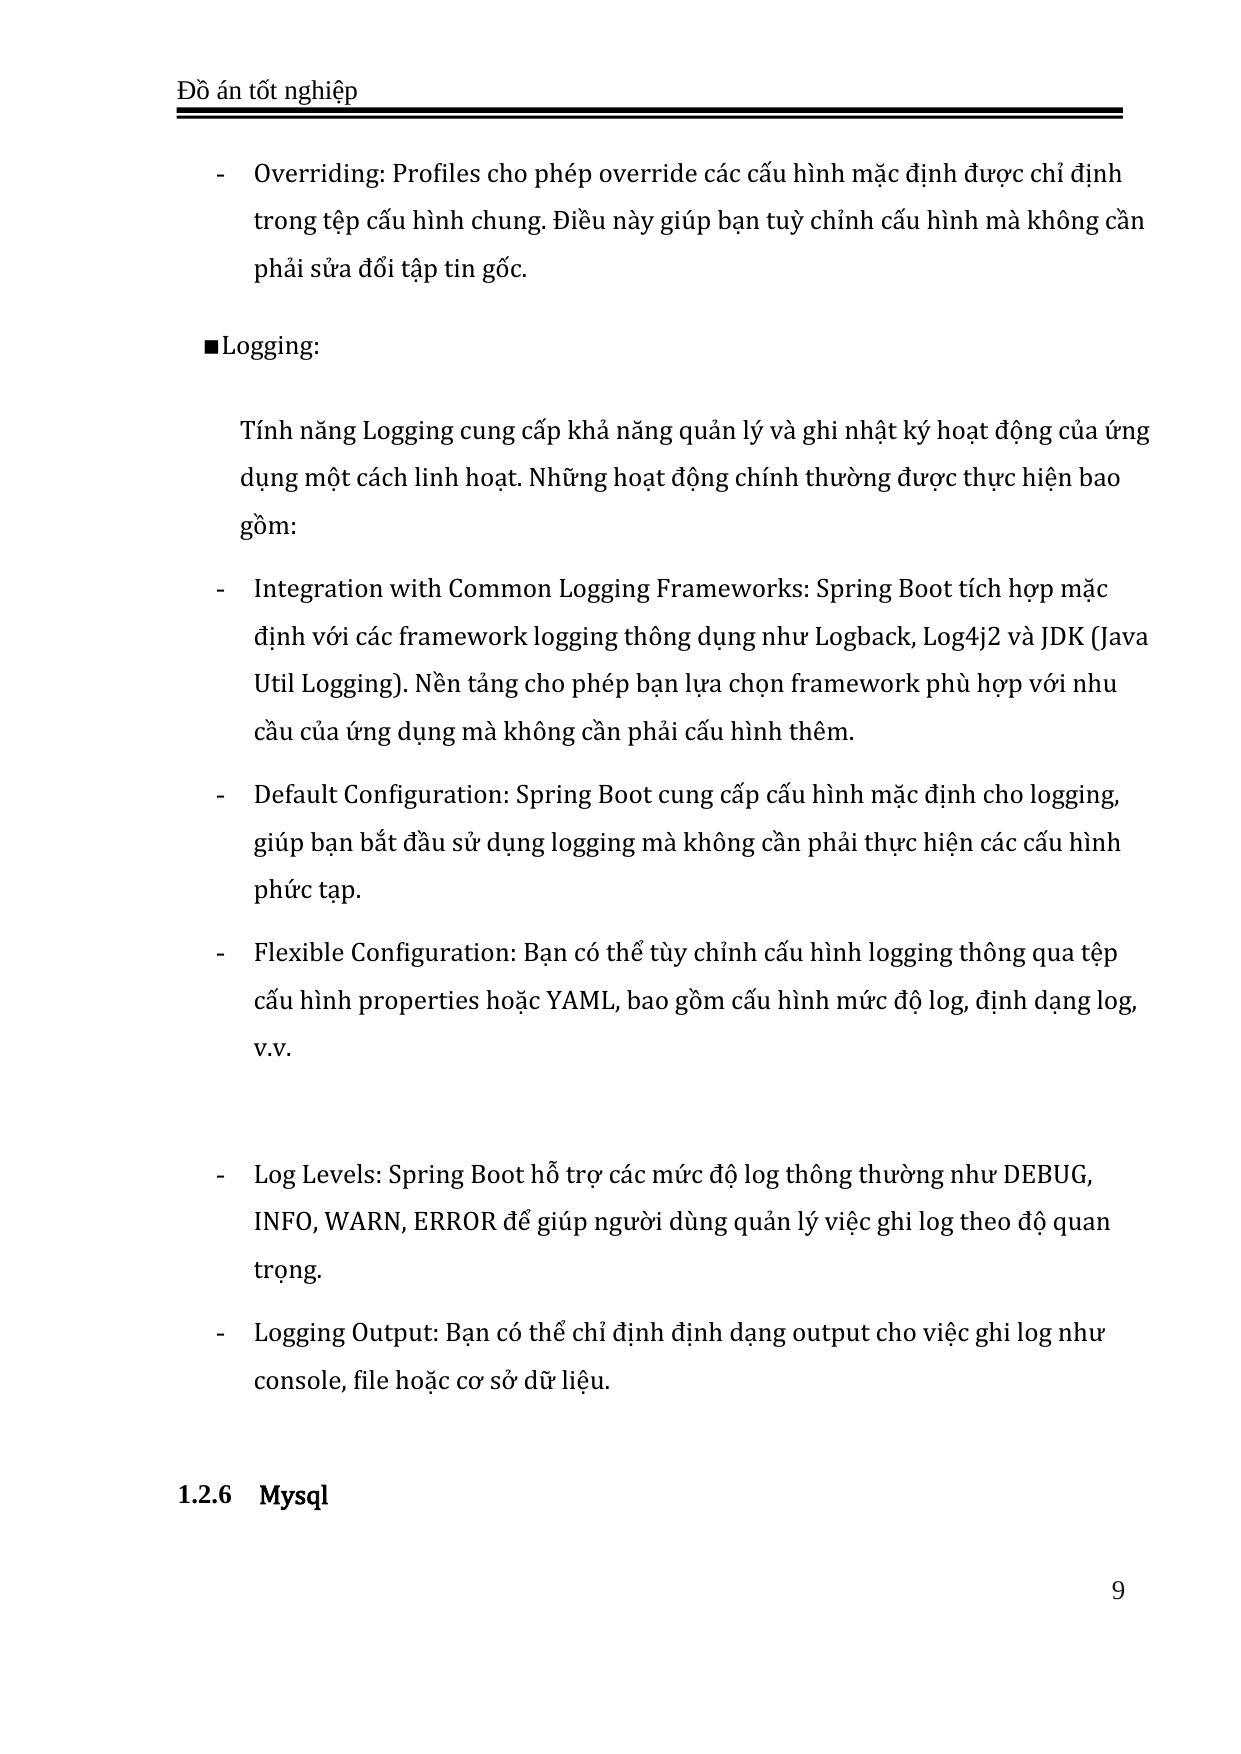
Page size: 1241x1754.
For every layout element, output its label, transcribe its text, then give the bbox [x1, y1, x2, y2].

list Flexible Configuration: Bạn có thể tùy chỉnh cấu hình logging thông qua tệp cấu hình properties hoặc YAML, bao gồm cấu hình mức độ log, định dạng log, v.v. [216, 936, 1157, 1063]
list Default Configuration: Spring Boot cung cấp cấu hình mặc định cho logging, giúp bạn bắt đầu sử dụng logging mà không cần phải thực hiện các cấu hình phức tạp. [216, 778, 1157, 904]
list Log Levels: Spring Boot hỗ trợ các mức độ log thông thường như DEBUG, INFO, WARN, ERROR để giúp người dùng quản lý việc ghi log theo độ quan trọng. [216, 1157, 1157, 1284]
text Tính năng Logging cung cấp khả năng quản lý và ghi nhật ký hoạt động của ứng dụng một cách linh hoạt. Những hoạt động chính thường được thực hiện bao gồm: [239, 413, 1157, 540]
subtitle Mysql [177, 1478, 1125, 1510]
list Integration with Common Logging Frameworks: Spring Boot tích hợp mặc định với các framework logging thông dụng như Logback, Log4j2 và JDK (Java Util Logging). Nền tảng cho phép bạn lựa chọn framework phù hợp với nhu cầu của ứng dụng mà không cần phải cấu hình thêm. [216, 572, 1157, 746]
list Logging: [202, 314, 1157, 370]
list Logging Output: Bạn có thể chỉ định định dạng output cho việc ghi log như console, file hoặc cơ sở dữ liệu. [216, 1316, 1157, 1395]
list Overriding: Profiles cho phép override các cấu hình mặc định được chỉ định trong tệp cấu hình chung. Điều này giúp bạn tuỳ chỉnh cấu hình mà không cần phải sửa đổi tập tin gốc. [216, 156, 1157, 283]
